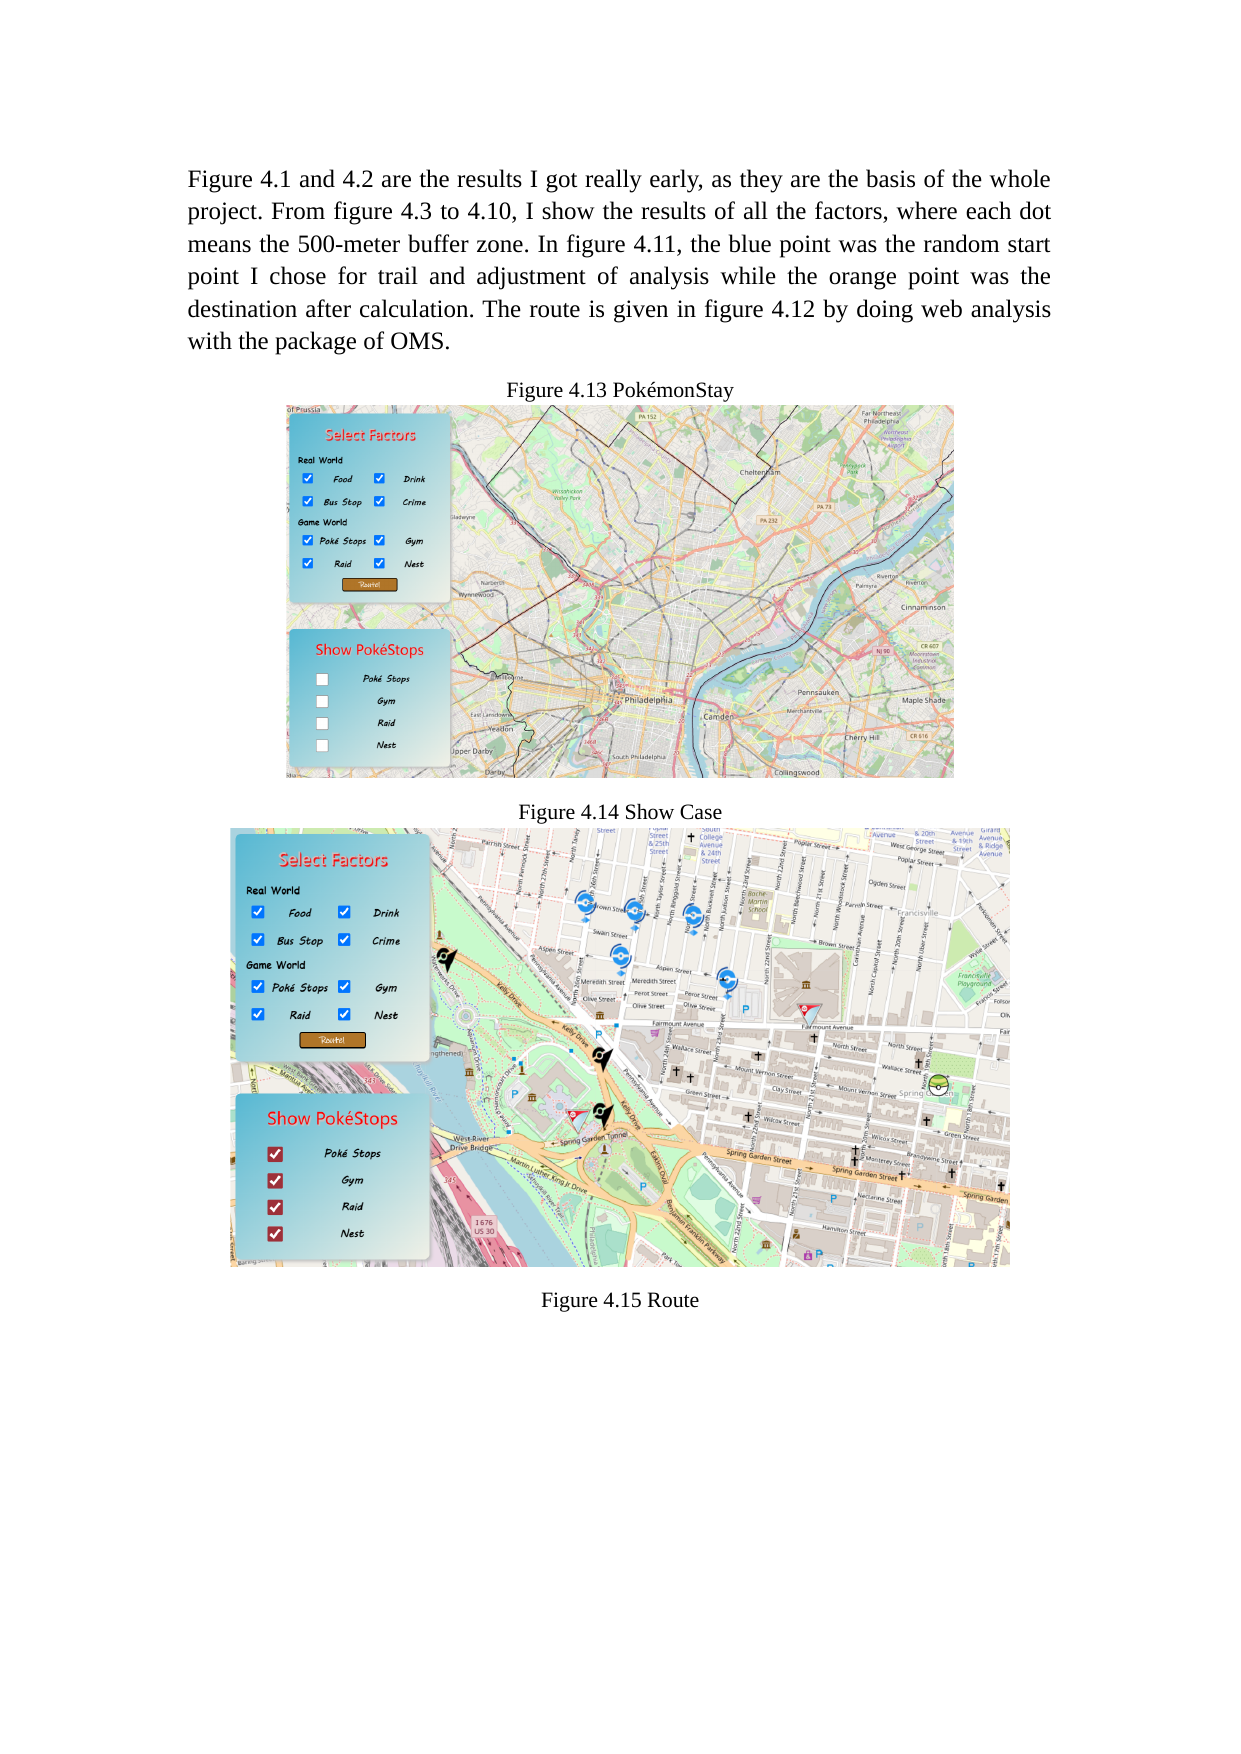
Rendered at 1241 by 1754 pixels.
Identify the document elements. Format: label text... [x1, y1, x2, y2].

picture [286, 405, 954, 778]
picture [230, 828, 1010, 1267]
text Figure 4.13 PokémonStay [187, 373, 1053, 406]
text Figure 4.14 Show Case [187, 796, 1053, 828]
text Figure 4.1 and 4.2 are the results I got really early, as they are the basis of the whole project. From figure 4.3 to 4.10, I show the results of all the factors, where each dot means the 500-meter buffer zone. In figure 4.11, the blue point was the random start point I chose for trail and adjustment of analysis while the orange point was the destination after calculation. The route is given in figure 4.12 by doing web analysis with the package of OMS. [187, 162, 1053, 357]
text Figure 4.15 Route [187, 1283, 1053, 1316]
